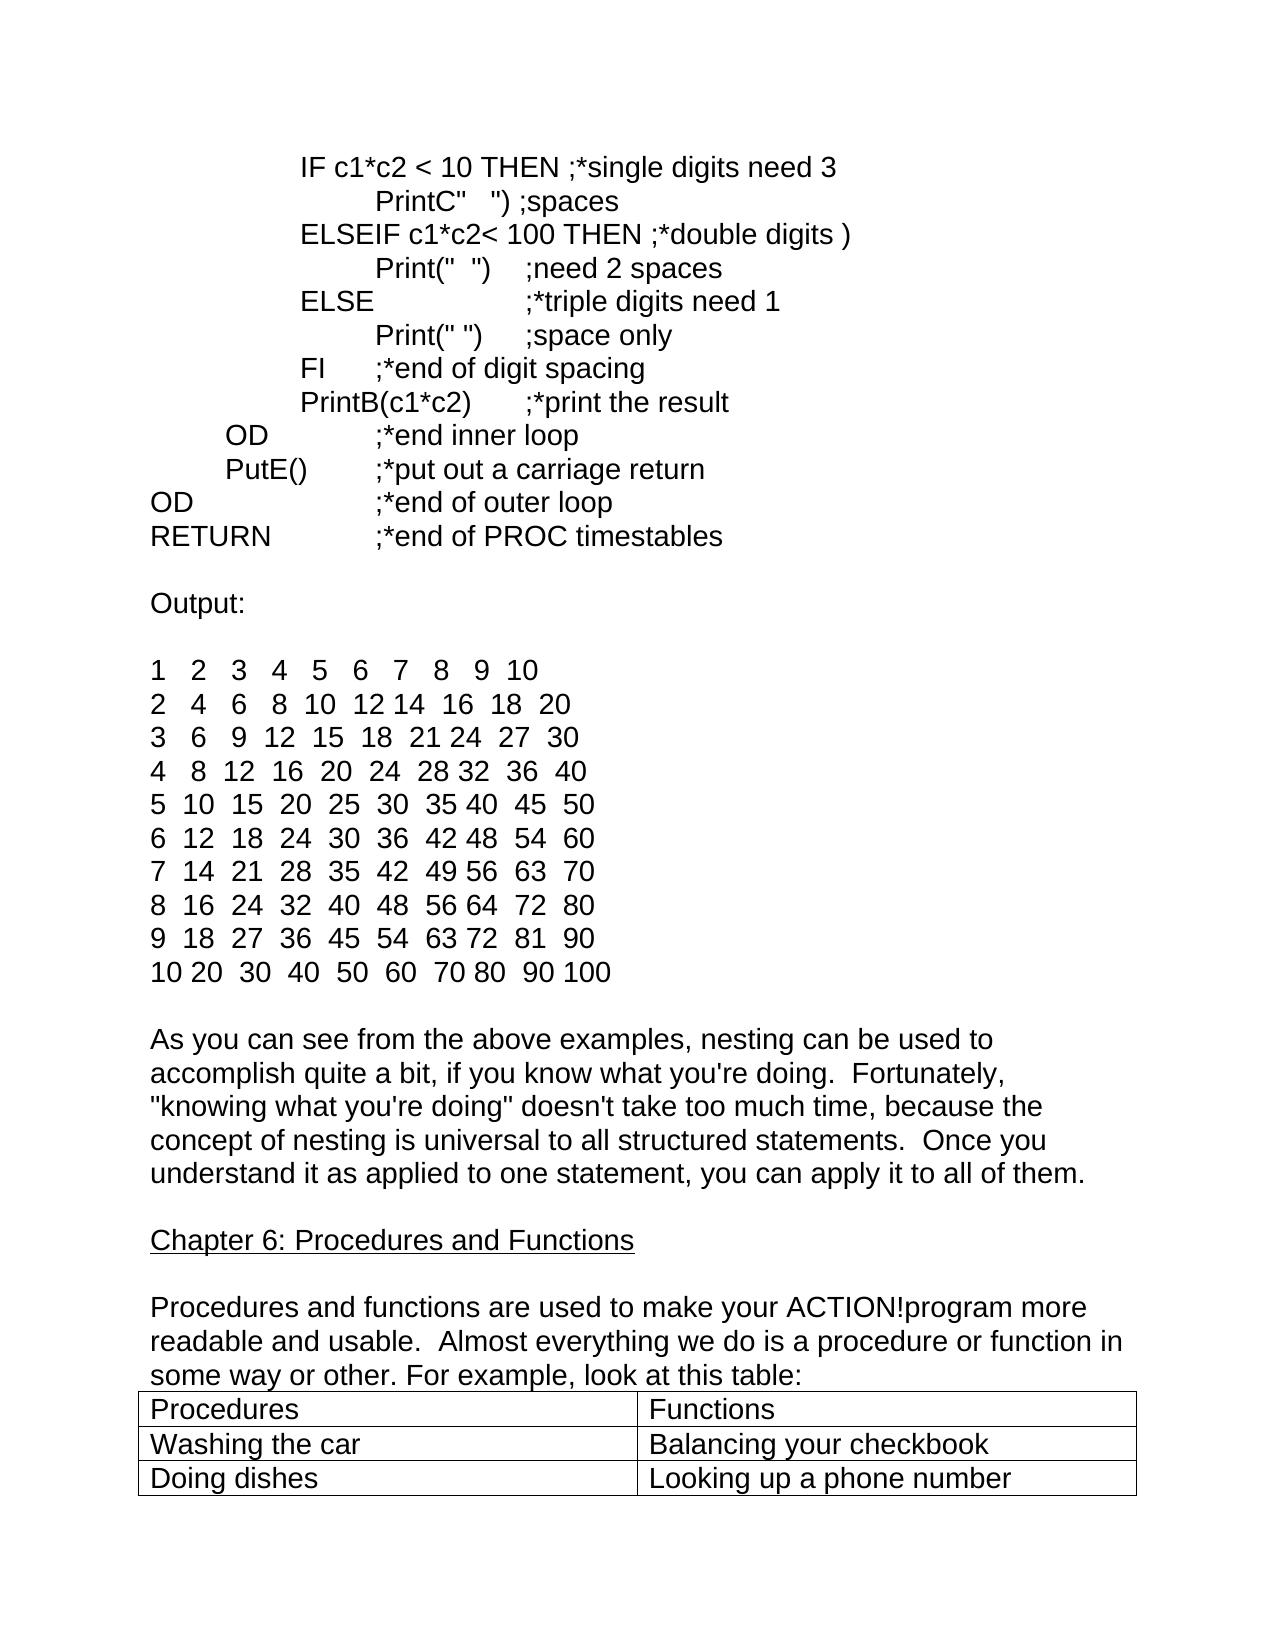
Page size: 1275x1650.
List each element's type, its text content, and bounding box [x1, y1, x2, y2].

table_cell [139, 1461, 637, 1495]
text Chapter 6: Procedures and Functions [150, 1223, 1125, 1257]
text 6 12 18 24 30 36 42 48 54 60 [150, 821, 1125, 854]
text 10 20 30 40 50 60 70 80 90 100 [150, 955, 1125, 988]
text 1 2 3 4 5 6 7 8 9 10 [150, 653, 1125, 687]
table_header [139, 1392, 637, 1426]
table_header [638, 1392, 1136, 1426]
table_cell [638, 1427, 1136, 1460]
text 4 8 12 16 20 24 28 32 36 40 [150, 754, 1125, 787]
text 3 6 9 12 15 18 21 24 27 30 [150, 720, 1125, 754]
text 8 16 24 32 40 48 56 64 72 80 [150, 888, 1125, 921]
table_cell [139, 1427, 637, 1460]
text RETURN ;*end of PROC timestables [150, 519, 1125, 552]
text 5 10 15 20 25 30 35 40 45 50 [150, 787, 1125, 821]
text PutE() ;*put out a carriage return [150, 452, 1125, 485]
text 7 14 21 28 35 42 49 56 63 70 [150, 854, 1125, 888]
text PrintC" ") ;spaces [300, 183, 1125, 217]
text OD ;*end inner loop [150, 418, 1125, 452]
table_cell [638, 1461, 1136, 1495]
text Print(" ") ;need 2 spaces [300, 251, 1125, 284]
text Print(" ") ;space only [150, 318, 1125, 351]
text ELSEIF c1*c2< 100 THEN ;*double digits ) [225, 217, 1125, 251]
text Output: [150, 586, 1125, 619]
text As you can see from the above examples, nesting can be used to accomplish quite a bit, if you know what you're doing. Fortunately, "knowing what you're doing" doesn't take too much time, because the concept of nesting is universal to all structured statements. Once you understand it as applied to one statement, you can apply it to all of them. [150, 1022, 1125, 1190]
text 9 18 27 36 45 54 63 72 81 90 [150, 921, 1125, 955]
text FI ;*end of digit spacing [150, 351, 1125, 385]
text OD ;*end of outer loop [150, 485, 1125, 519]
text IF c1*c2 < 10 THEN ;*single digits need 3 [225, 150, 1125, 183]
text 2 4 6 8 10 12 14 16 18 20 [150, 687, 1125, 720]
text ELSE ;*triple digits need 1 [225, 284, 1125, 318]
text PrintB(c1*c2) ;*print the result [150, 385, 1125, 418]
text Procedures and functions are used to make your ACTION!program more readable and usable. Almost everything we do is a procedure or function in some way or other. For example, look at this table: [150, 1290, 1125, 1391]
